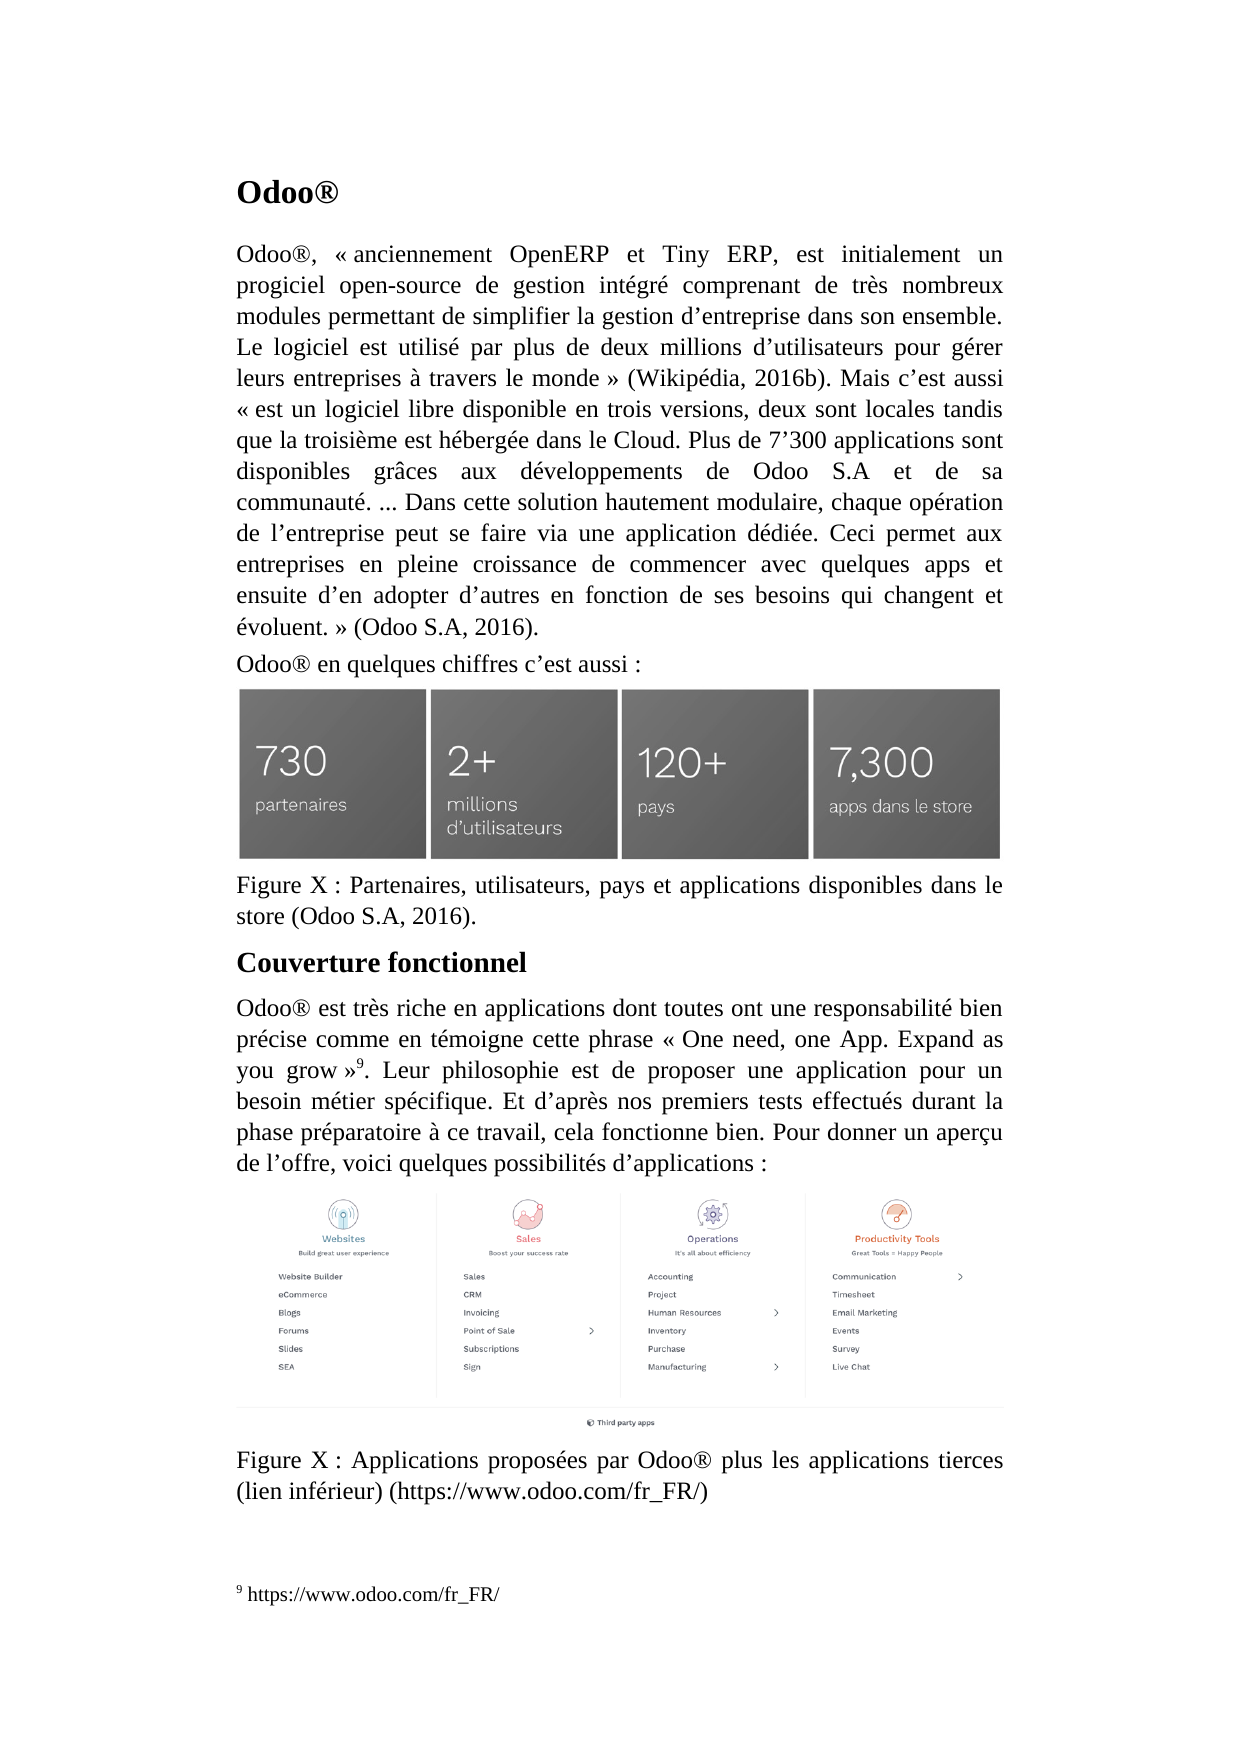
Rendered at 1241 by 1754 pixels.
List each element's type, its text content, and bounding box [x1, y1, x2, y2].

text Figure X : Applications proposées par Odoo® plus les applications tierces (lien inférieur) (https://www.odoo.com/fr_FR/) [236, 1445, 1004, 1505]
text Odoo® est très riche en applications dont toutes ont une responsabilité bien précise comme en témoigne cette phrase « One need, one App. Expand as you grow ». Leur philosophie est de proposer une application pour un besoin métier spécifique. Et d’après nos premiers tests effectués durant la phase préparatoire à ce travail, cela fonctionne bien. Pour donner un aperçu de l’offre, voici quelques possibilités d’applications : [236, 993, 1004, 1177]
text Figure X : Partenaires, utilisateurs, pays et applications disponibles dans le store (Odoo S.A, 2016). [236, 870, 1004, 930]
text Odoo®, « anciennement OpenERP et Tiny ERP, est initialement un progiciel open-source de gestion intégré comprenant de très nombreux modules permettant de simplifier la gestion d’entreprise dans son ensemble. Le logiciel est utilisé par plus de deux millions d’utilisateurs pour gérer leurs entreprises à travers le monde » (Wikipédia, 2016b). Mais c’est aussi « est un logiciel libre disponible en trois versions, deux sont locales tandis que la troisième est hébergée dans le Cloud. Plus de 7’300 applications sont disponibles grâces aux développements de Odoo S.A et de sa communauté. ... Dans cette solution hautement modulaire, chaque opération de l’entreprise peut se faire via une application dédiée. Ceci permet aux entreprises en pleine croissance de commencer avec quelques apps et ensuite d’en adopter d’autres en fonction de ses besoins qui changent et évoluent. » (Odoo S.A, 2016). [236, 239, 1004, 640]
text Odoo® en quelques chiffres c’est aussi : [236, 649, 1004, 678]
text Couverture fonctionnel [236, 945, 1004, 978]
text Odoo® [236, 173, 1004, 211]
picture [236, 686, 1004, 862]
picture [236, 1185, 1004, 1437]
